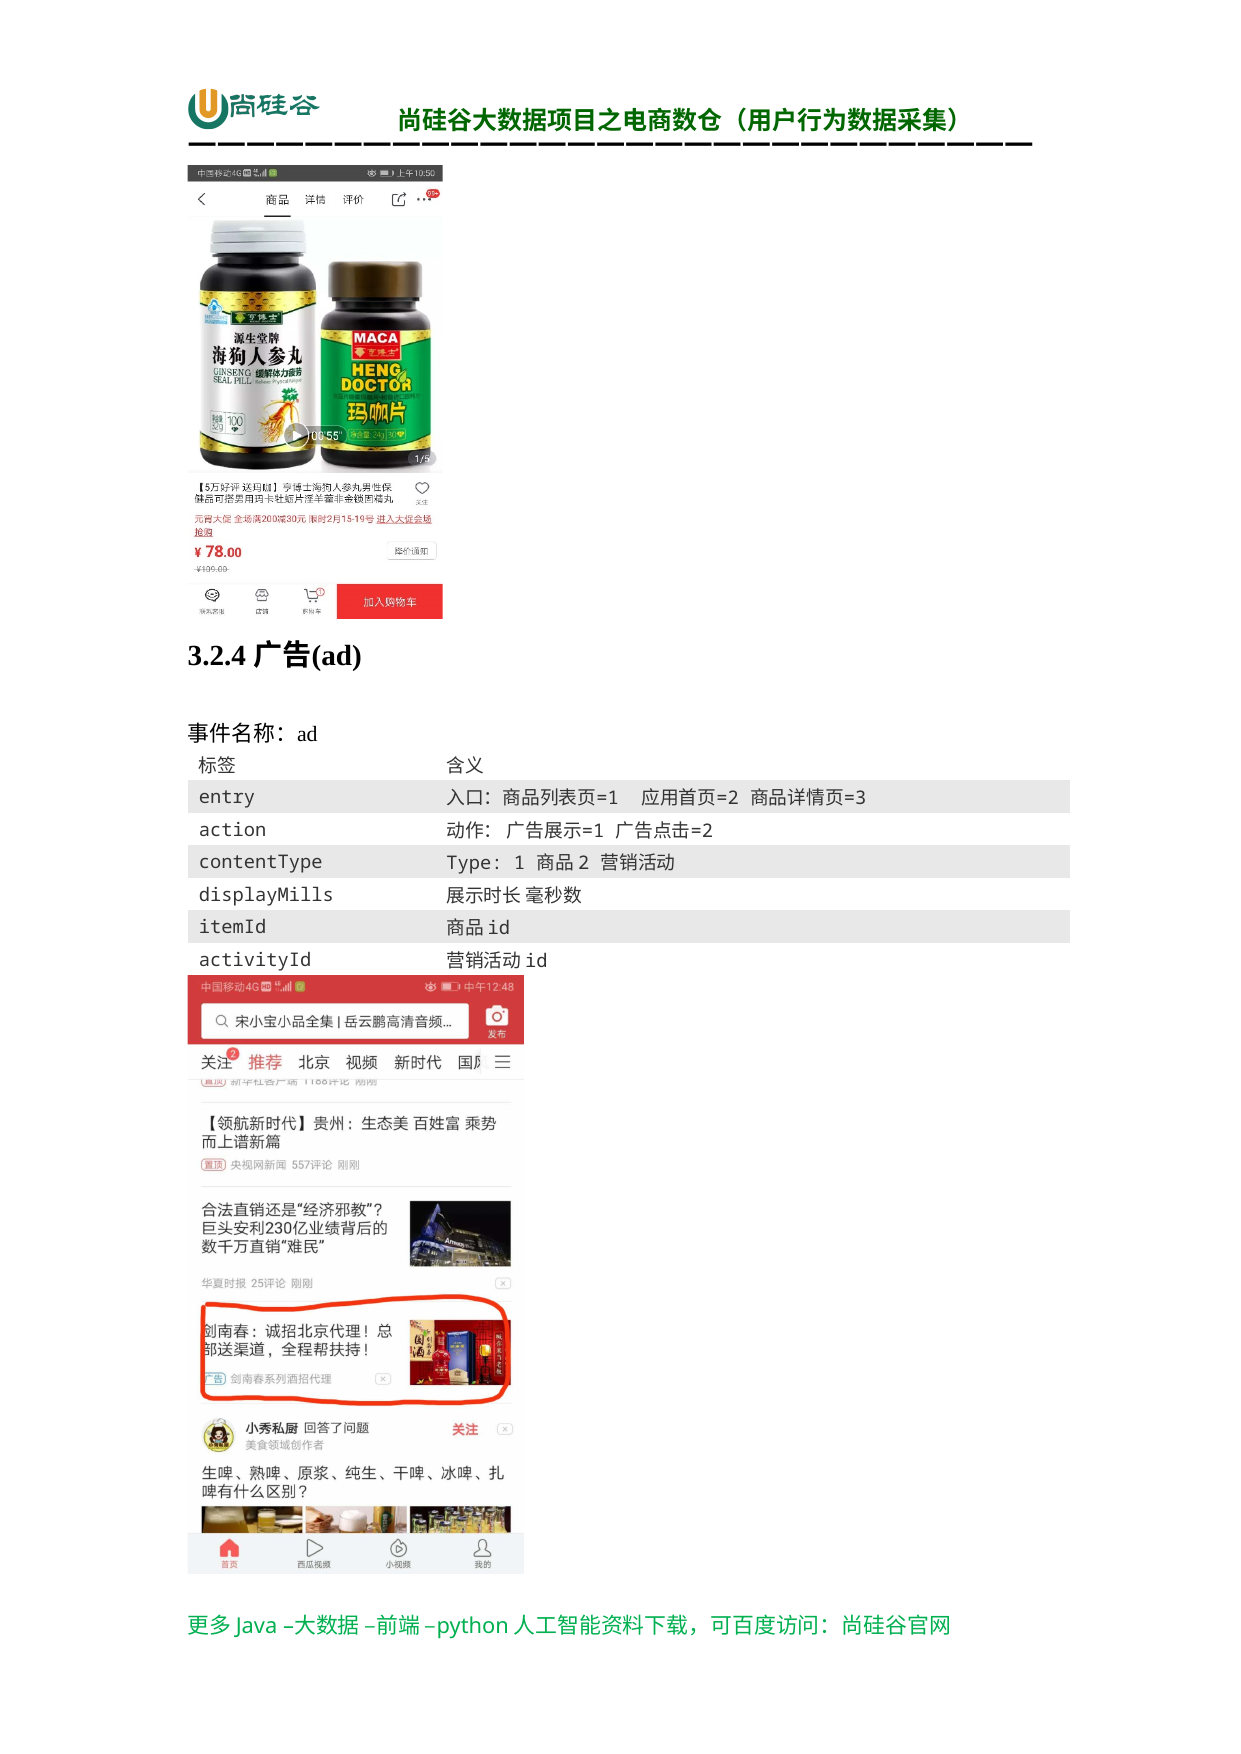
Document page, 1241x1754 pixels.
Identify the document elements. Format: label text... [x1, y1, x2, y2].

table_cell 动作： 广告展示=1 广告点击=2 [435, 813, 1070, 845]
table_cell 展示时长 毫秒数 [435, 878, 1070, 910]
table_cell contentType [188, 845, 435, 878]
subtitle 3.2.4 广告(ad) [187, 620, 1053, 685]
table_header 标签 [188, 748, 435, 780]
table_cell itemId [188, 910, 435, 943]
text 事件名称：ad [187, 715, 1053, 748]
table_cell entry [188, 780, 435, 813]
table_cell Type: 1 商品 2 营销活动 [435, 845, 1070, 878]
table_cell displayMills [188, 878, 435, 910]
table_cell 入口：商品列表页=1 应用首页=2 商品详情页=3 [435, 780, 1070, 813]
picture [187, 975, 524, 1574]
table_header 含义 [435, 748, 1070, 780]
table_cell 商品id [435, 910, 1070, 943]
table_cell action [188, 813, 435, 845]
table_cell activityId [188, 943, 435, 975]
table_cell 营销活动id [435, 943, 1070, 975]
picture [187, 165, 443, 619]
picture [187, 88, 321, 130]
